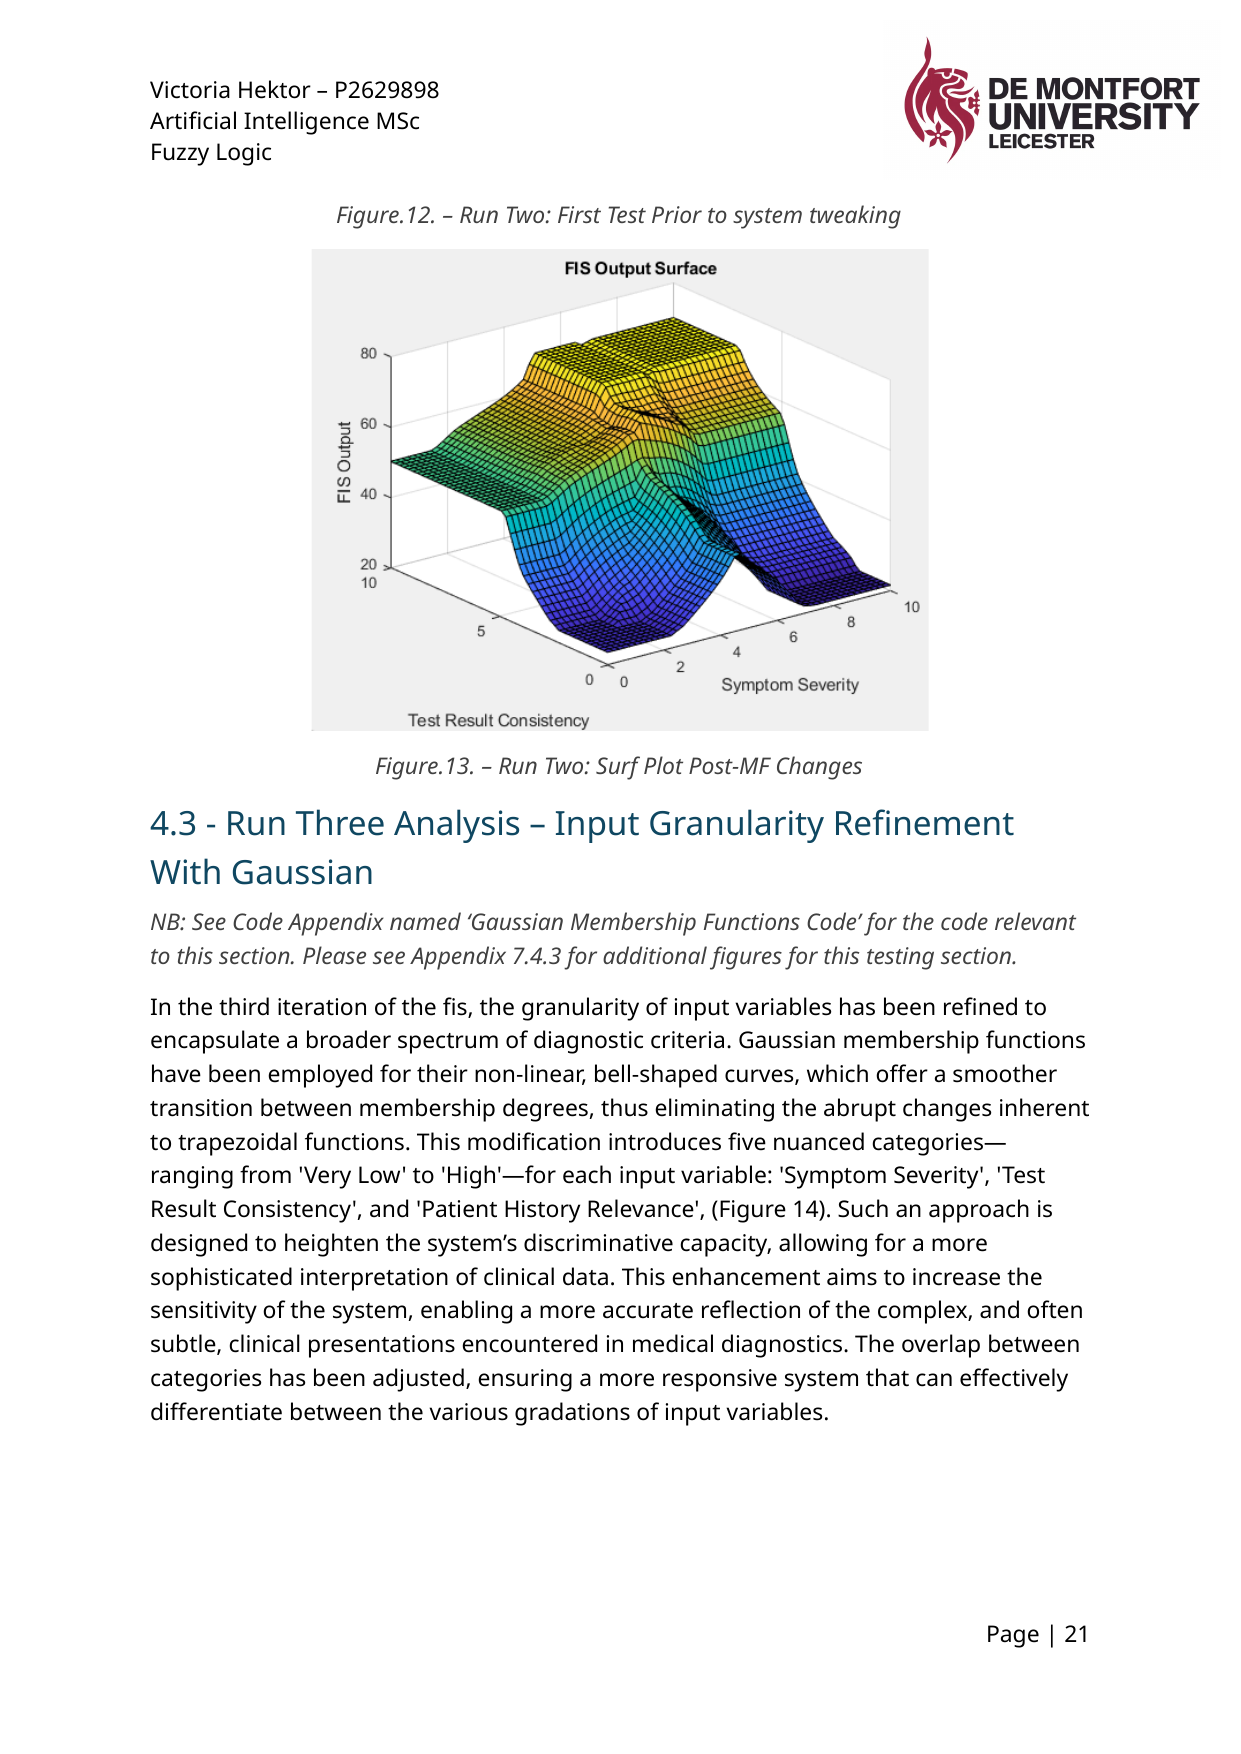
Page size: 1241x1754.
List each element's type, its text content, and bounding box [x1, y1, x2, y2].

subtitle 4.3 - Run Three Analysis – Input Granularity Refinement With Gaussian [150, 800, 1090, 894]
text NB: See Code Appendix named ‘Gaussian Membership Functions Code’ for the code relevant to this section. Please see Appendix 7.4.3 for additional figures for this testing section. [150, 906, 1090, 971]
text Figure.12. – Run Two: First Test Prior to system tweaking [150, 199, 1090, 230]
picture [882, 20, 1222, 180]
text In the third iteration of the fis, the granularity of input variables has been refined to encapsulate a broader spectrum of diagnostic criteria. Gaussian membership functions have been employed for their non-linear, bell-shaped curves, which offer a smoother transition between membership degrees, thus eliminating the abrupt changes inherent to trapezoidal functions. This modification introduces five nuanced categories—ranging from 'Very Low' to 'High'—for each input variable: 'Symptom Severity', 'Test Result Consistency', and 'Patient History Relevance', (Figure 14). Such an approach is designed to heighten the system’s discriminative capacity, allowing for a more sophisticated interpretation of clinical data. This enhancement aims to increase the sensitivity of the system, enabling a more accurate reflection of the complex, and often subtle, clinical presentations encountered in medical diagnostics. The overlap between categories has been adjusted, ensuring a more responsive system that can effectively differentiate between the various gradations of input variables. [150, 990, 1090, 1427]
text Figure.13. – Run Two: Surf Plot Post-MF Changes [150, 749, 1090, 781]
picture [311, 249, 929, 731]
